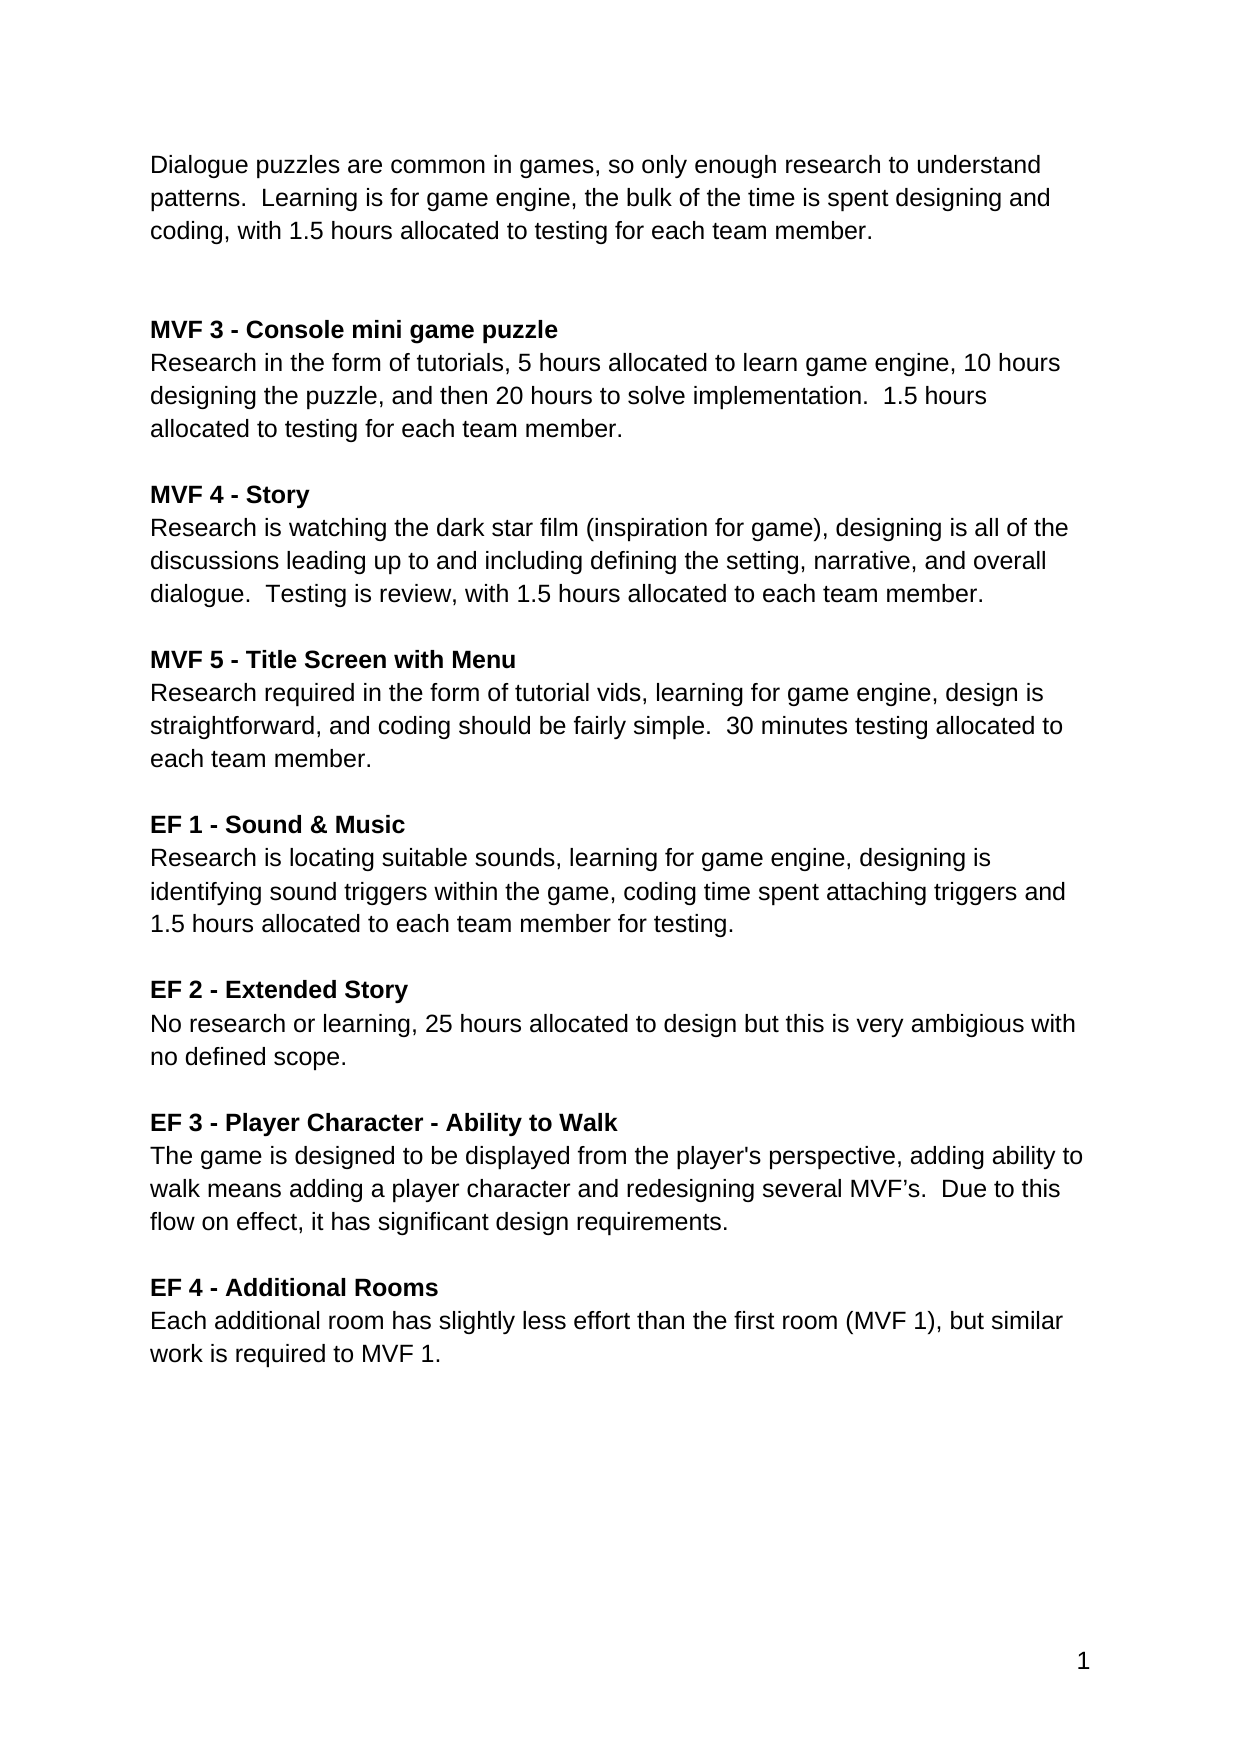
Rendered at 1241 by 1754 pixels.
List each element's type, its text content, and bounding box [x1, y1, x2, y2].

text MVF 5 - Title Screen with Menu [150, 645, 1090, 674]
text MVF 3 - Console mini game puzzle [150, 315, 1090, 344]
text MVF 4 - Story [150, 480, 1090, 509]
text EF 3 - Player Character - Ability to Walk [150, 1108, 1090, 1136]
text EF 1 - Sound & Music [150, 810, 1090, 839]
text EF 2 - Extended Story [150, 976, 1090, 1004]
text Each additional room has slightly less effort than the first room (MVF 1), but similar work is required to MVF 1. [150, 1306, 1090, 1367]
text Research in the form of tutorials, 5 hours allocated to learn game engine, 10 hours designing the puzzle, and then 20 hours to solve implementation. 1.5 hours allocated to testing for each team member. [150, 348, 1090, 443]
text The game is designed to be displayed from the player's perspective, adding ability to walk means adding a player character and redesigning several MVF’s. Due to this flow on effect, it has significant design requirements. [150, 1141, 1090, 1235]
text Research is watching the dark star film (inspiration for game), designing is all of the discussions leading up to and including defining the setting, narrative, and overall dialogue. Testing is review, with 1.5 hours allocated to each team member. [150, 513, 1090, 608]
text Dialogue puzzles are common in games, so only enough research to understand patterns. Learning is for game engine, the bulk of the time is spent designing and coding, with 1.5 hours allocated to testing for each team member. [150, 150, 1090, 278]
text No research or learning, 25 hours allocated to design but this is very ambigious with no defined scope. [150, 1008, 1090, 1070]
text EF 4 - Additional Rooms [150, 1273, 1090, 1301]
text Research required in the form of tutorial vids, learning for game engine, design is straightforward, and coding should be fairly simple. 30 minutes testing allocated to each team member. [150, 678, 1090, 773]
text Research is locating suitable sounds, learning for game engine, designing is identifying sound triggers within the game, coding time spent attaching triggers and 1.5 hours allocated to each team member for testing. [150, 843, 1090, 938]
